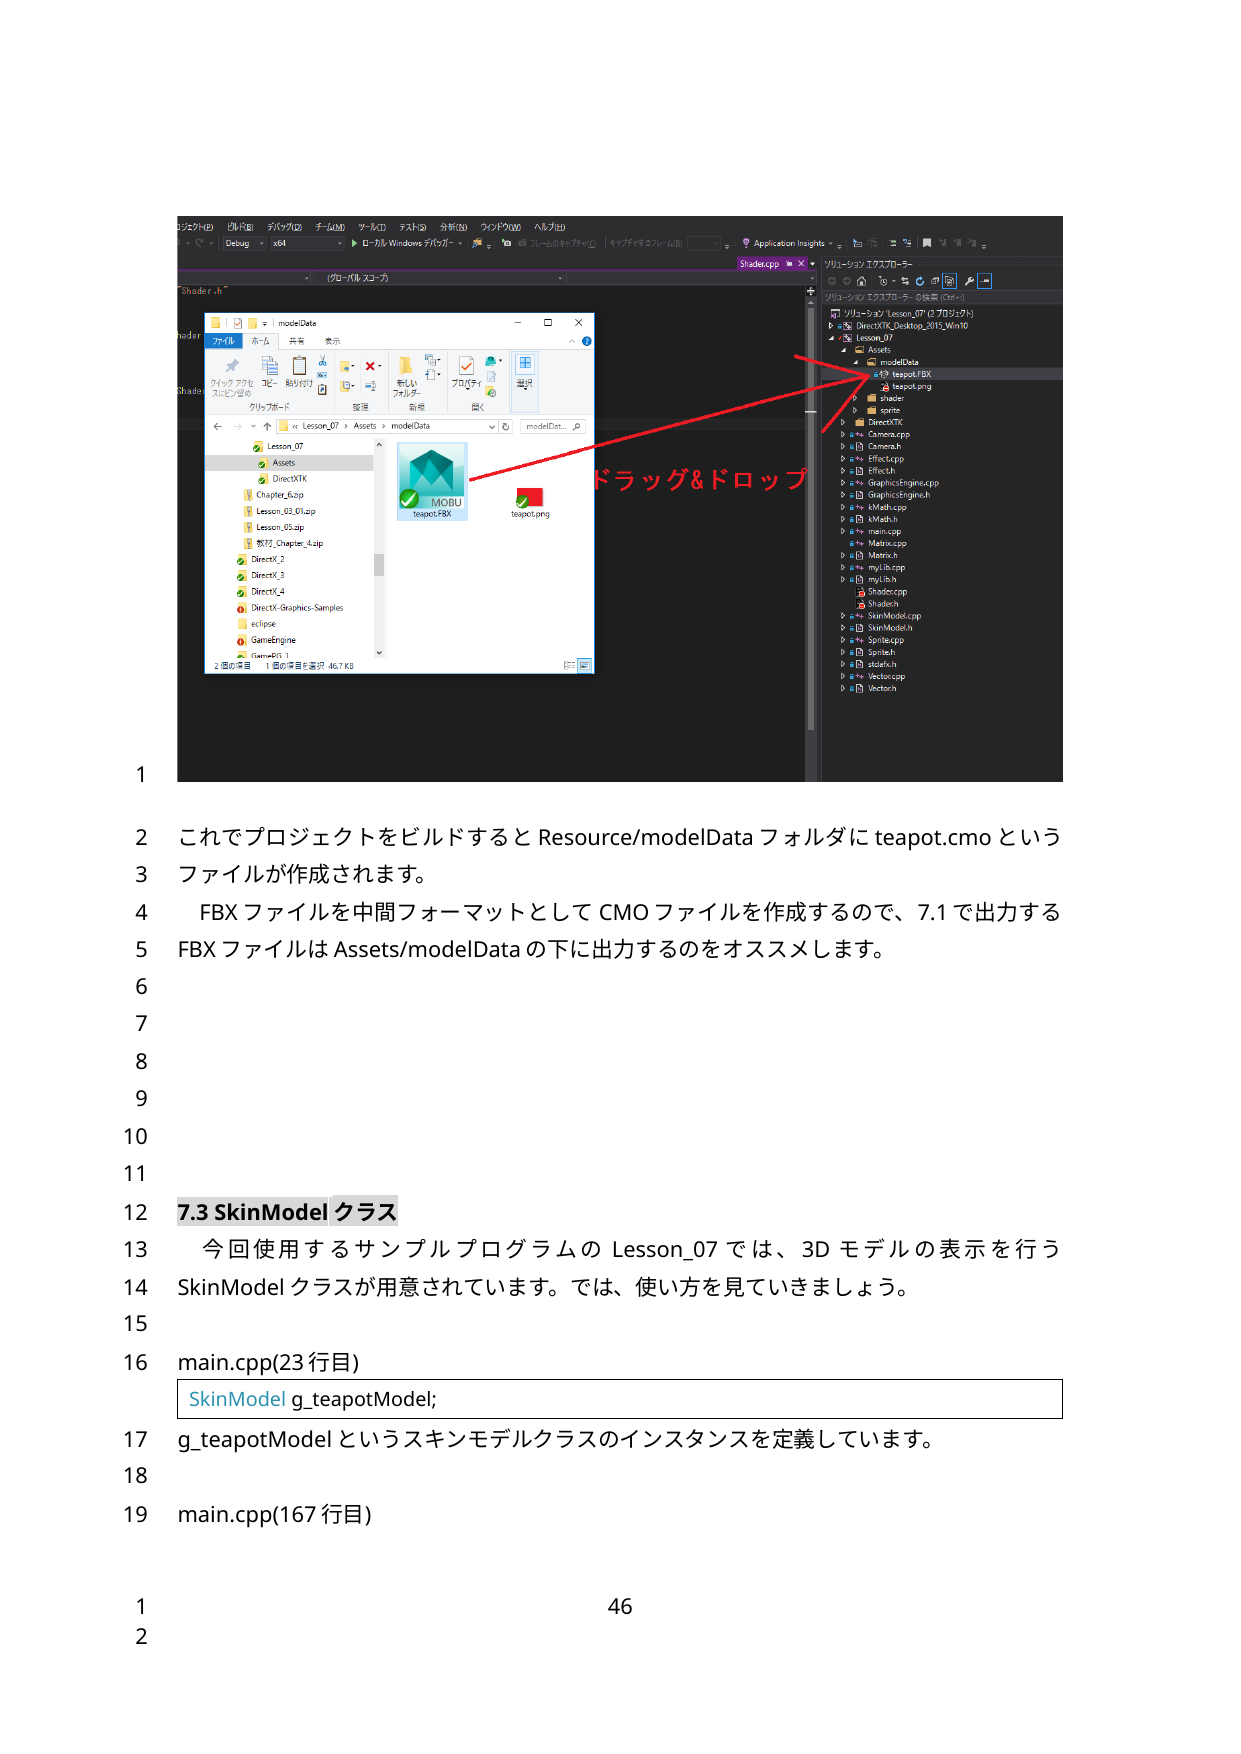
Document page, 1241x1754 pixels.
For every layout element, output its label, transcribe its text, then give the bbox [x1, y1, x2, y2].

text main.cpp(23行目) [177, 1342, 1063, 1379]
text 7.3 SkinModelクラス [177, 1192, 1063, 1229]
text 今回使用するサンプルプログラムのLesson_07では、3Dモデルの表示を行うSkinModelクラスが用意されています。では、使い方を見ていきましょう。 [177, 1229, 1063, 1304]
text g_teapotModelというスキンモデルクラスのインスタンスを定義しています。 [177, 1419, 1063, 1456]
text main.cpp(167行目) [177, 1494, 1063, 1531]
text これでプロジェクトをビルドするとResource/modelDataフォルダにteapot.cmoというファイルが作成されます。 [177, 817, 1063, 892]
table_header SkinModel g_teapotModel; [178, 1380, 1062, 1418]
text FBXファイルを中間フォーマットとしてCMOファイルを作成するので、7.1で出力するFBXファイルはAssets/modelDataの下に出力するのをオススメします。 [177, 892, 1063, 967]
picture [177, 216, 1063, 782]
